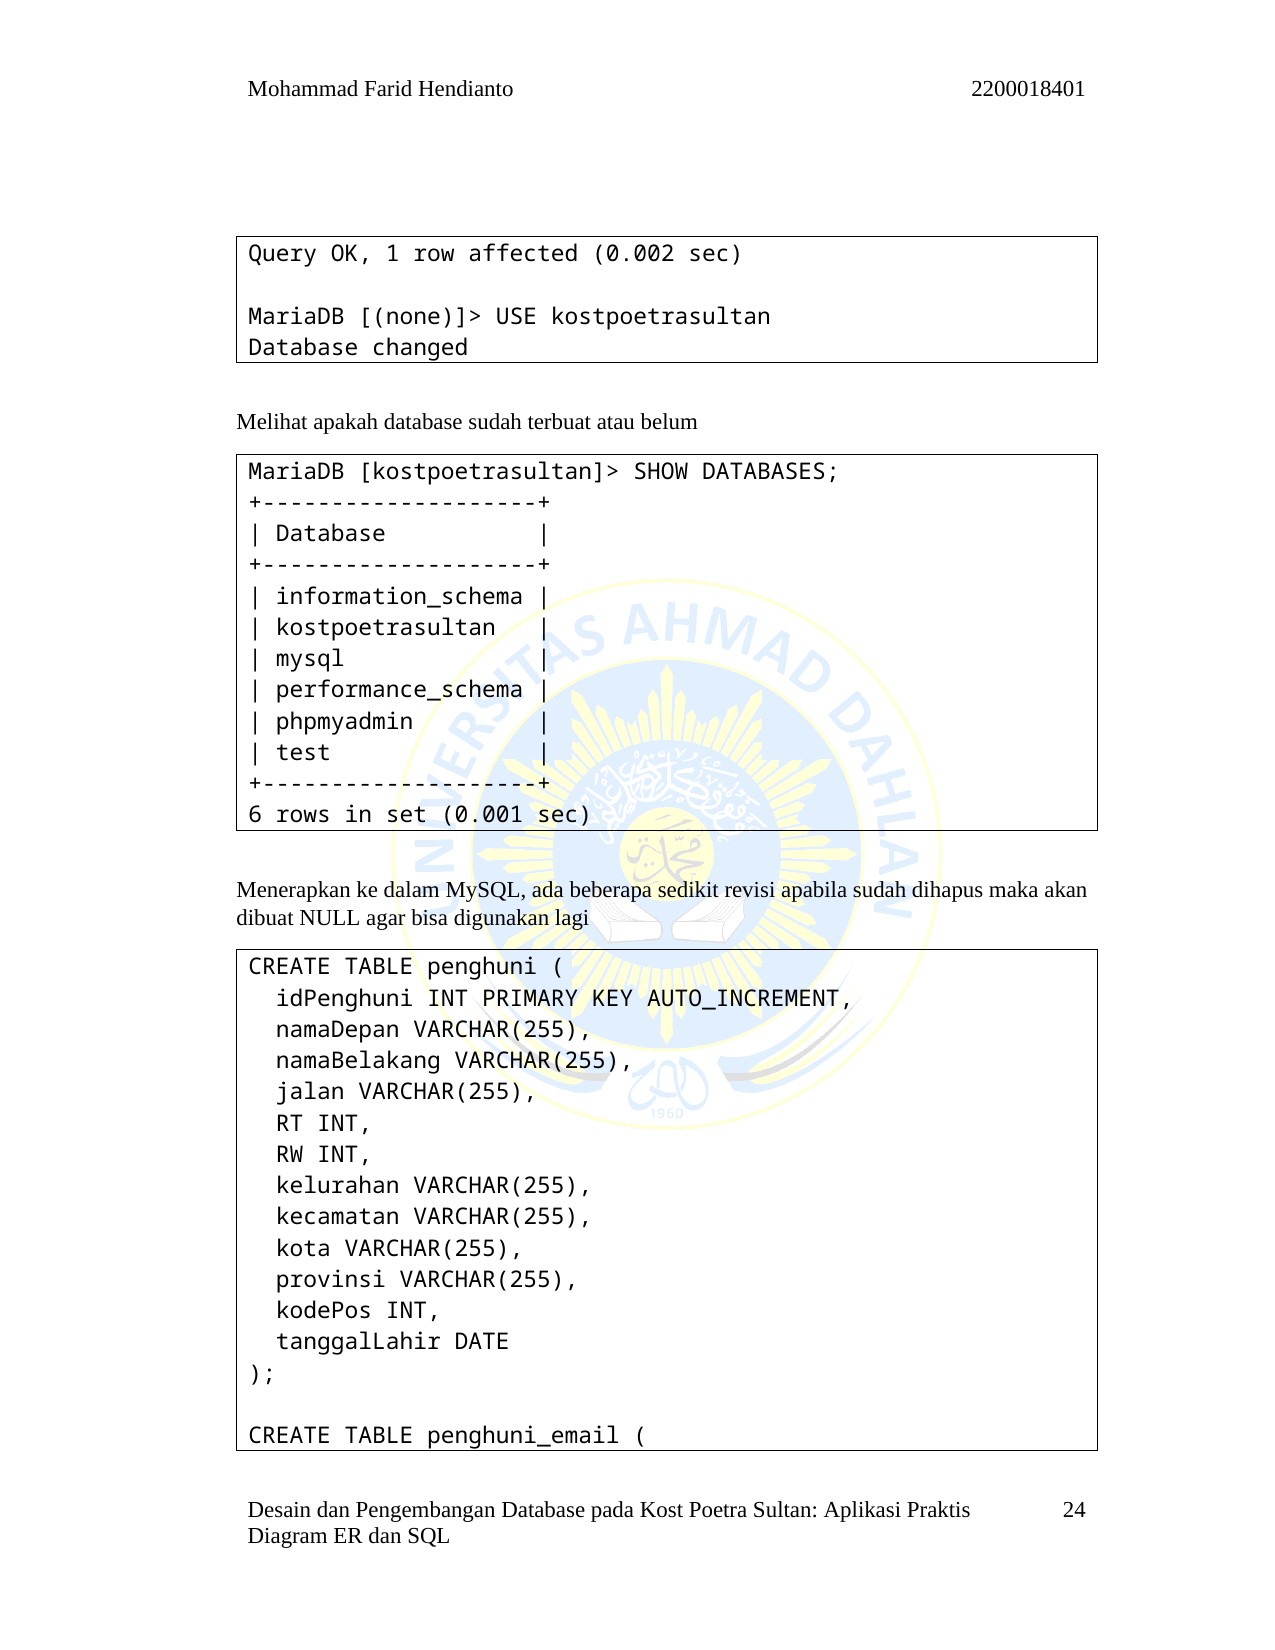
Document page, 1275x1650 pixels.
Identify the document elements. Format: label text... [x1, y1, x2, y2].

text Menerapkan ke dalam MySQL, ada beberapa sedikit revisi apabila sudah dihapus maka akan dibuat NULL agar bisa digunakan lagi [236, 876, 1098, 931]
table_header MariaDB [kostpoetrasultan]> SHOW DATABASES; +--------------------+ | Database | +--------------------+ | information_schema | | kostpoetrasultan | | mysql | | performance_schema | | phpmyadmin | | test | +--------------------+ 6 rows in set (0.001 sec) [237, 455, 1097, 829]
text Melihat apakah database sudah terbuat atau belum [236, 408, 1098, 435]
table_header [237, 950, 1097, 1450]
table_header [237, 237, 1097, 362]
